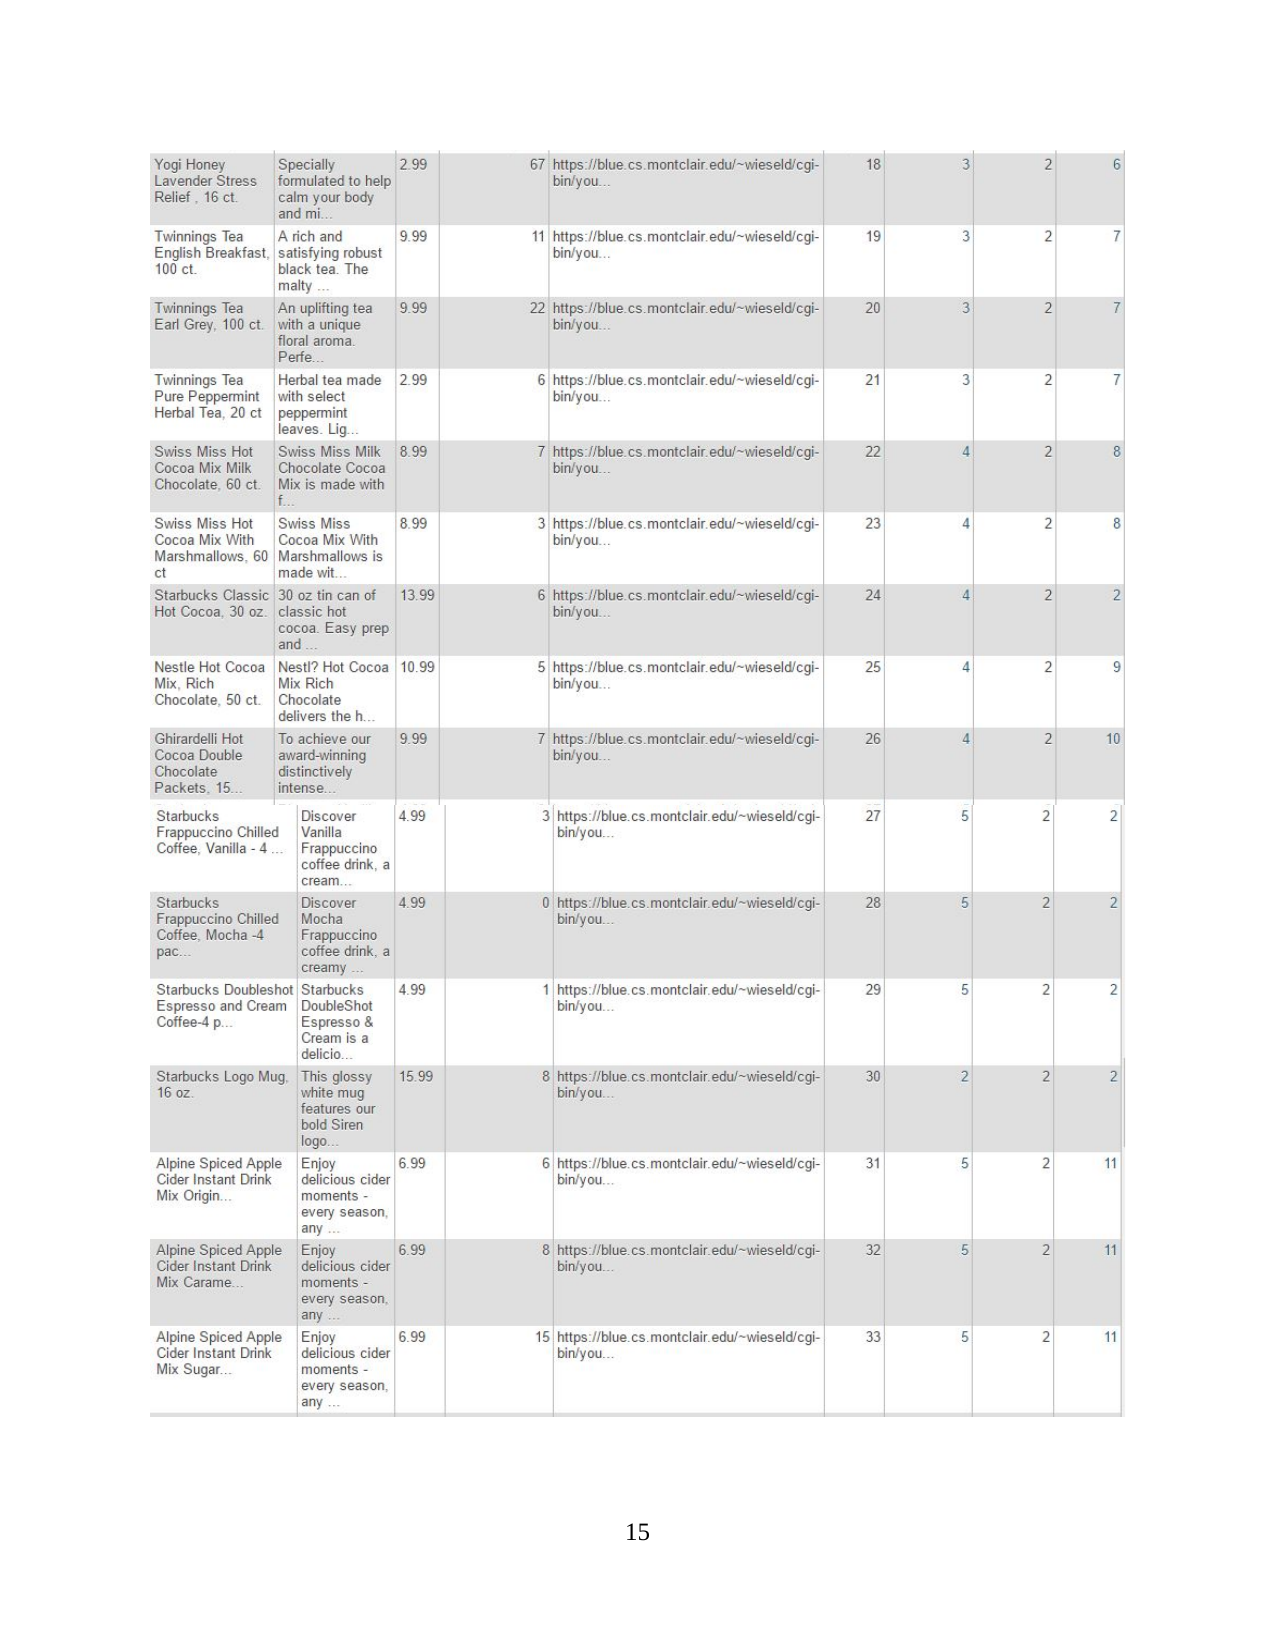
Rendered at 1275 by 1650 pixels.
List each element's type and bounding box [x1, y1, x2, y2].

picture [150, 150, 1125, 1417]
